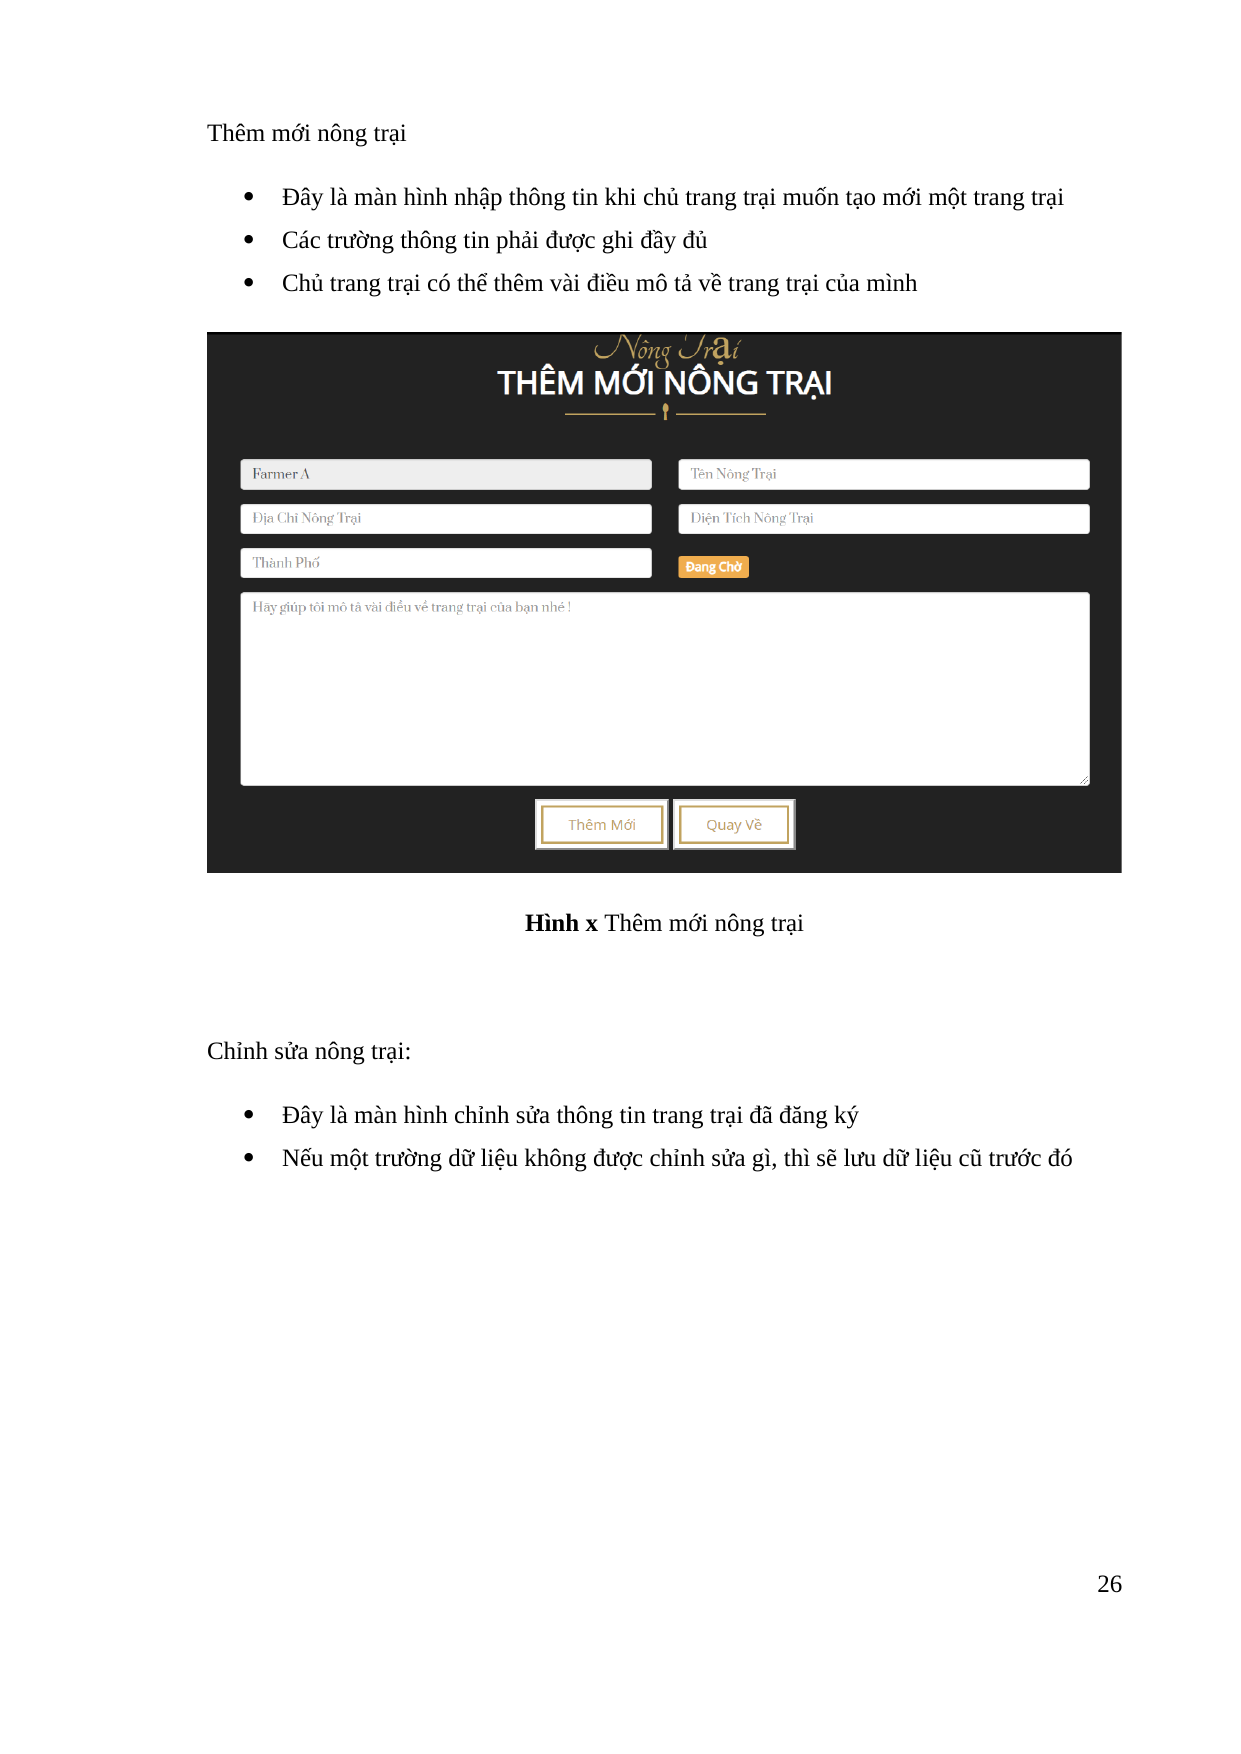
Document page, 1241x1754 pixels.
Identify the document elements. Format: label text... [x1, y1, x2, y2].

picture [207, 332, 1122, 873]
text Hình x Thêm mới nông trại [207, 908, 1122, 937]
list Nếu một trường dữ liệu không được chỉnh sửa gì, thì sẽ lưu dữ liệu cũ trước đó [244, 1143, 1122, 1172]
text Thêm mới nông trại [207, 118, 1122, 147]
list Các trường thông tin phải được ghi đầy đủ [244, 225, 1122, 254]
list Đây là màn hình chỉnh sửa thông tin trang trại đã đăng ký [244, 1100, 1122, 1128]
text Chỉnh sửa nông trại: [207, 1036, 1122, 1064]
list Chủ trang trại có thể thêm vài điều mô tả về trang trại của mình [244, 268, 1122, 297]
list Đây là màn hình nhập thông tin khi chủ trang trại muốn tạo mới một trang trại [244, 182, 1122, 211]
